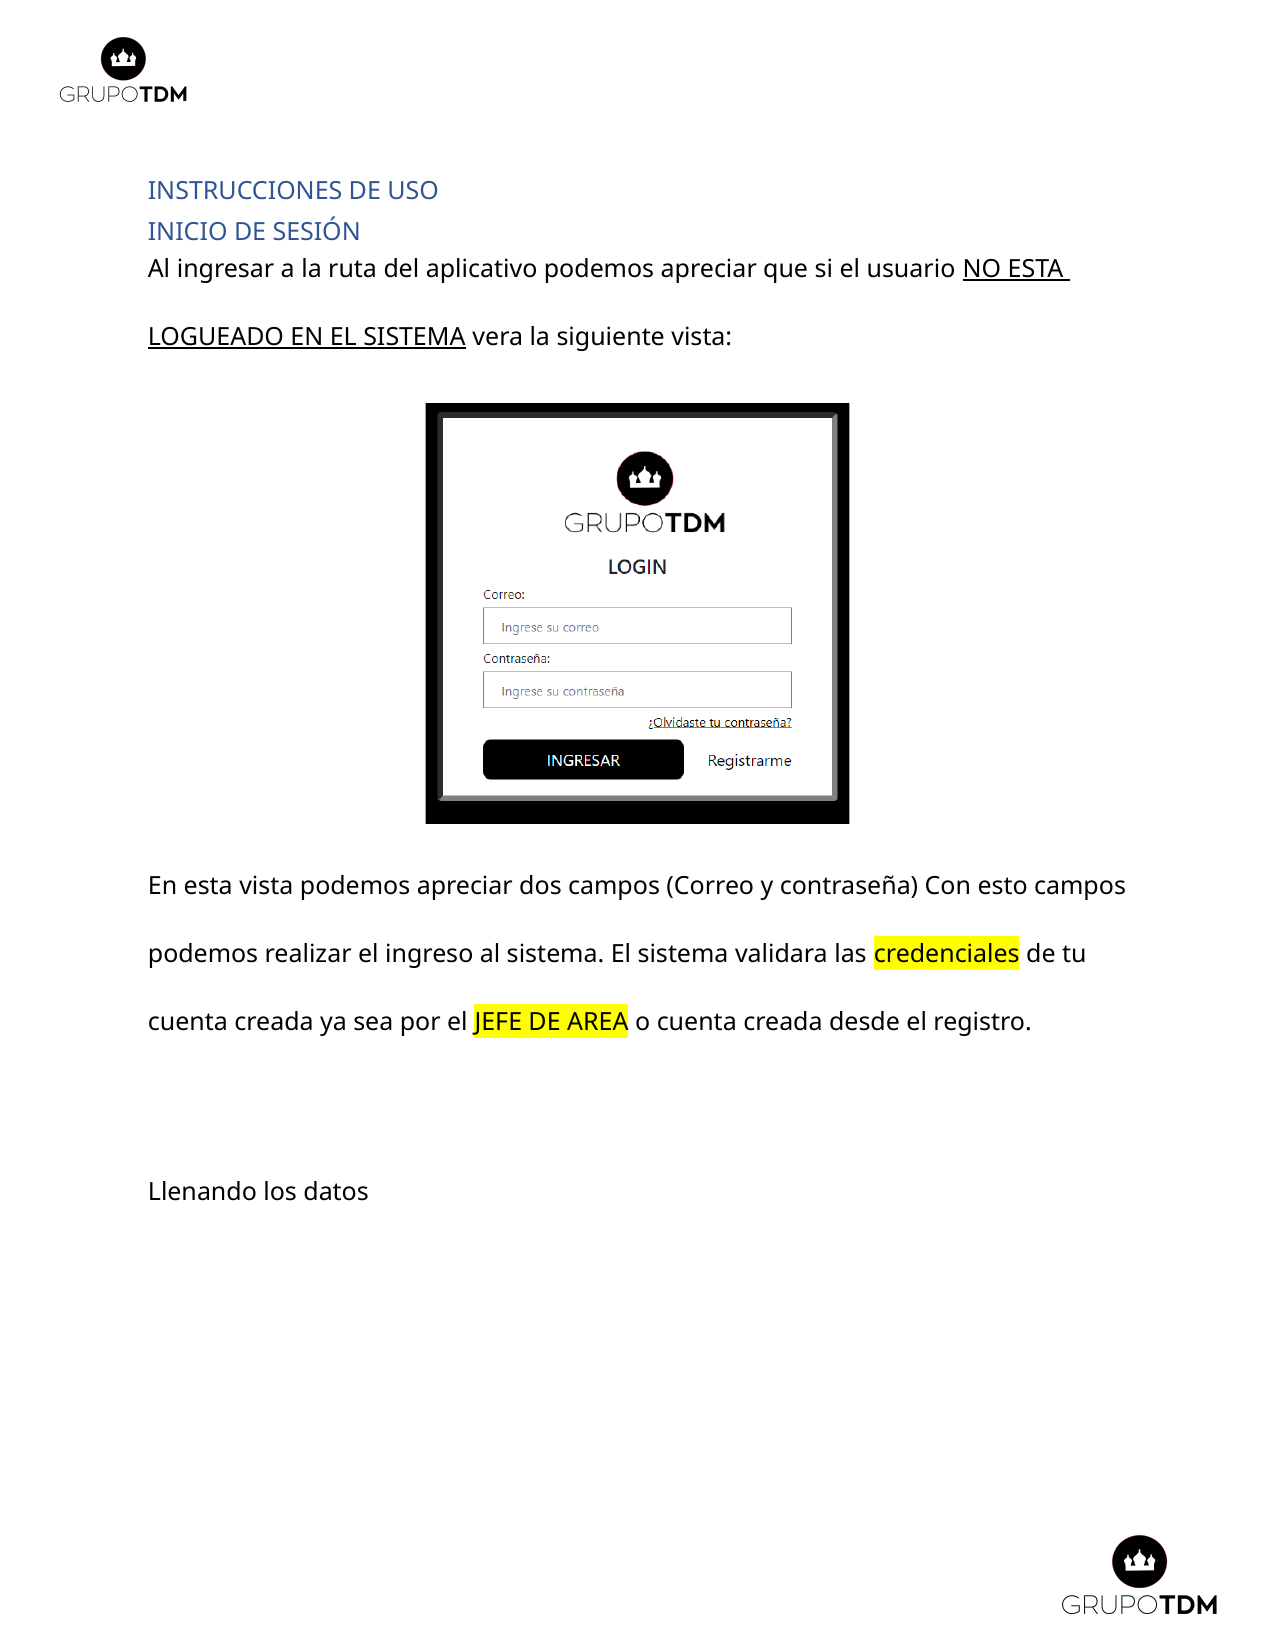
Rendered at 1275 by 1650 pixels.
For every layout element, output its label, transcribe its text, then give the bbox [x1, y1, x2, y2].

text Llenando los datos [148, 1174, 1127, 1208]
text Al ingresar a la ruta del aplicativo podemos apreciar que si el usuario NO ESTA LOGUEADO EN EL SISTEMA vera la siguiente vista: [148, 250, 1127, 353]
picture [425, 403, 850, 824]
subtitle INICIO DE SESIÓN [148, 214, 1127, 248]
picture [51, 29, 196, 108]
subtitle INSTRUCCIONES DE USO [148, 173, 1127, 207]
picture [1054, 1527, 1227, 1622]
text En esta vista podemos apreciar dos campos (Correo y contraseña) Con esto campos podemos realizar el ingreso al sistema. El sistema validara las credenciales de tu cuenta creada ya sea por el JEFE DE AREA o cuenta creada desde el registro. [148, 868, 1127, 1038]
